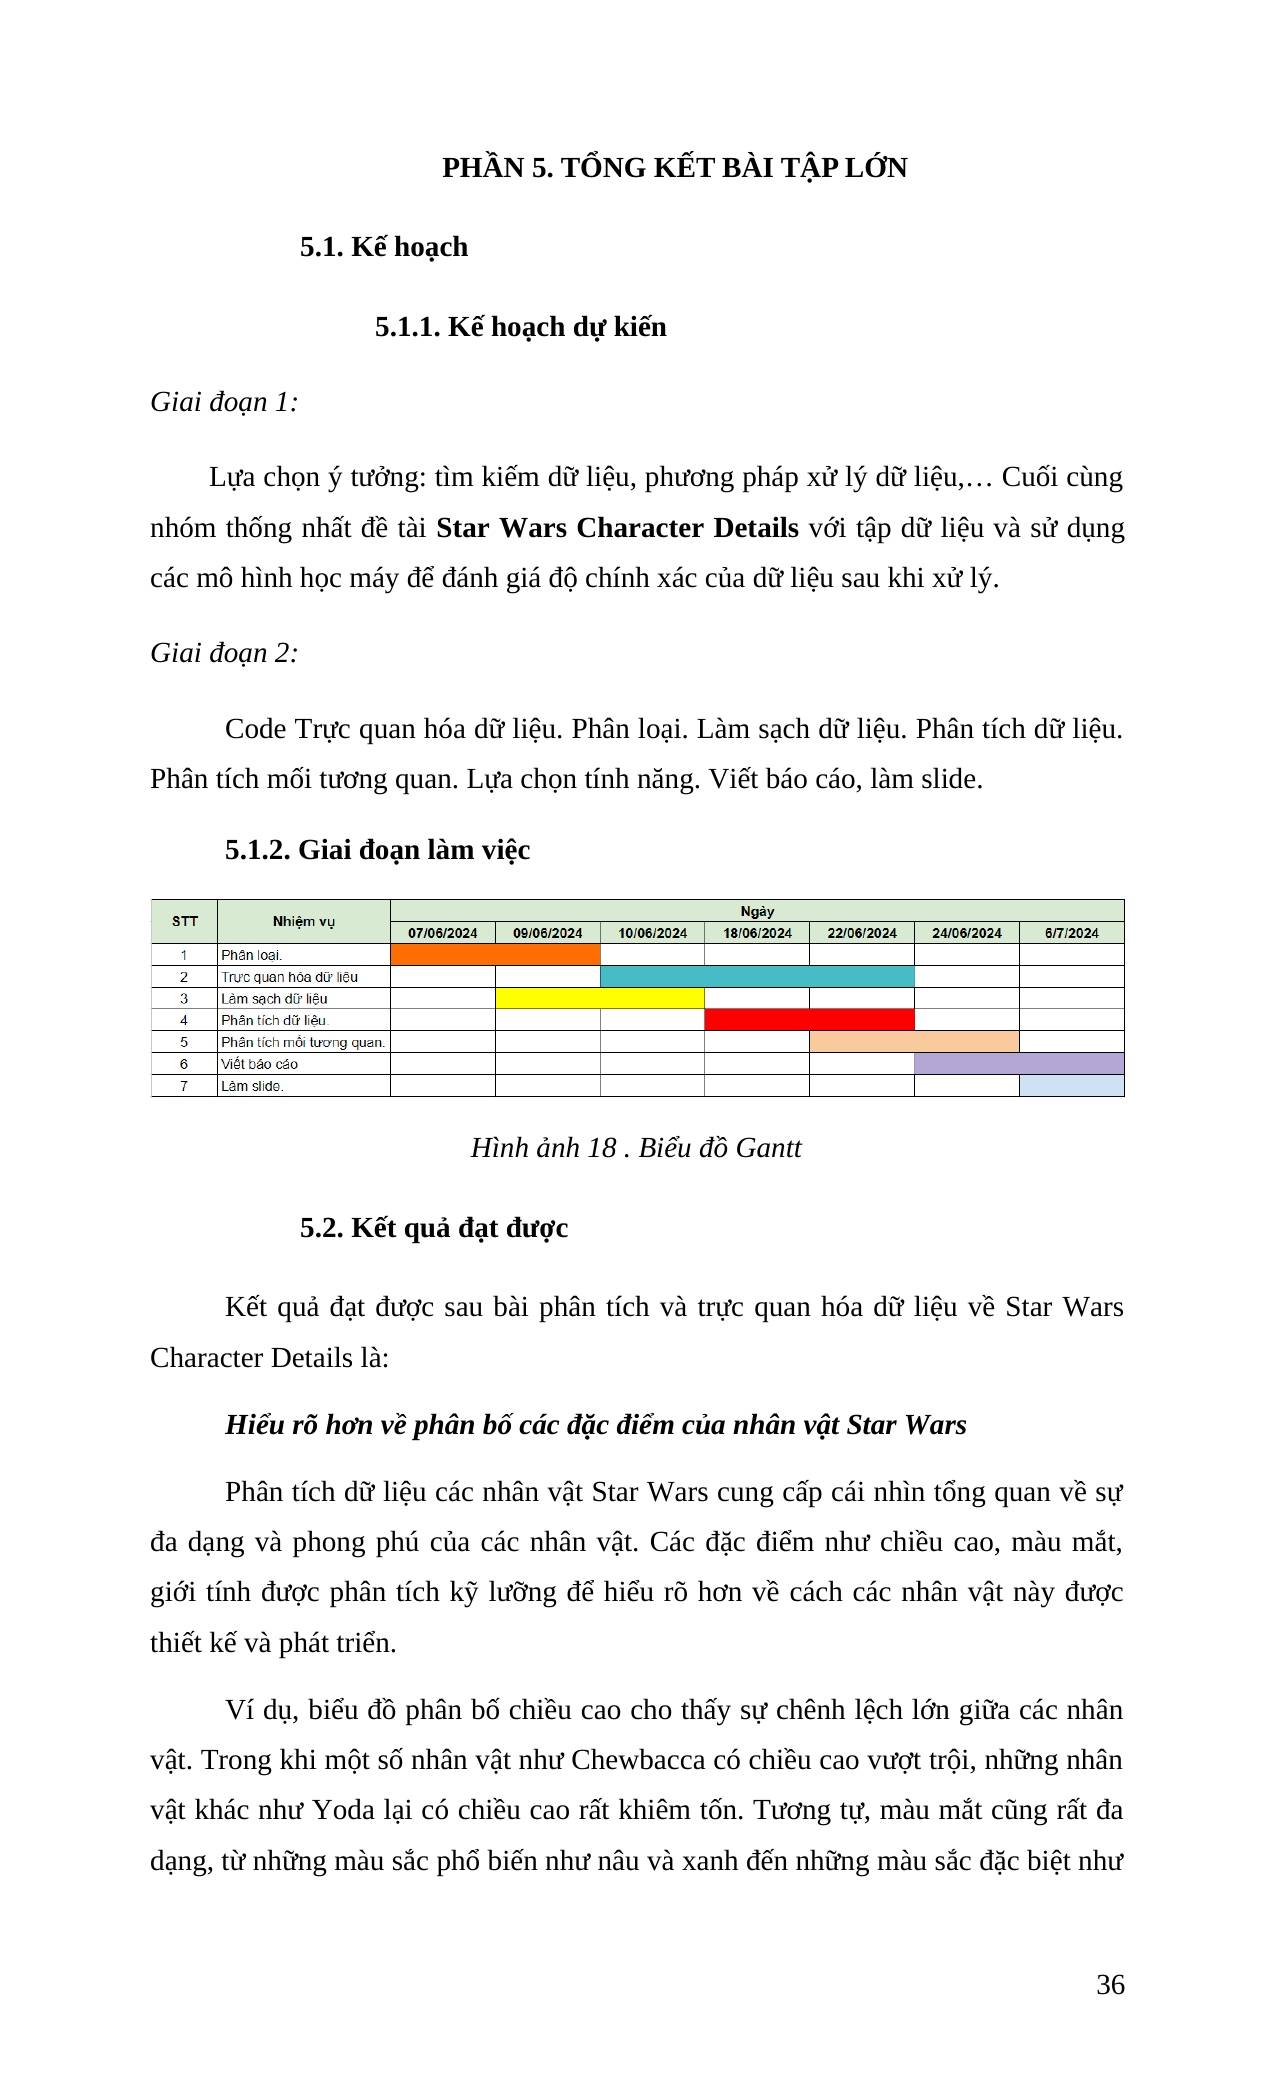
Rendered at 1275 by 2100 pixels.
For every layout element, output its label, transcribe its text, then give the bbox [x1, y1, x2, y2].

subtitle 5.2. Kết quả đạt được [300, 1210, 1125, 1244]
text Hiểu rõ hơn về phân bố các đặc điểm của nhân vật Star Wars [150, 1407, 1125, 1440]
subtitle PHẦN 5. TỔNG KẾT BÀI TẬP LỚN [225, 150, 1125, 183]
text Phân tích dữ liệu các nhân vật Star Wars cung cấp cái nhìn tổng quan về sự đa dạng và phong phú của các nhân vật. Các đặc điểm như chiều cao, màu mắt, giới tính được phân tích kỹ lưỡng để hiểu rõ hơn về cách các nhân vật này được thiết kế và phát triển. [150, 1474, 1125, 1658]
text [150, 1692, 1125, 1876]
subtitle 5.1. Kế hoạch [300, 229, 1125, 263]
picture [150, 899, 1125, 1098]
text Code Trực quan hóa dữ liệu. Phân loại. Làm sạch dữ liệu. Phân tích dữ liệu. Phân tích mối tương quan. Lựa chọn tính năng. Viết báo cáo, làm slide. [150, 711, 1125, 795]
text 5.1.2. Giai đoạn làm việc [150, 832, 1125, 866]
text Kết quả đạt được sau bài phân tích và trực quan hóa dữ liệu về Star Wars Character Details là: [150, 1289, 1125, 1373]
subtitle 5.1.1. Kế hoạch dự kiến [375, 309, 1125, 342]
text Giai đoạn 2: [150, 636, 1125, 669]
text Hình ảnh 18 . Biểu đồ Gantt [150, 1131, 1125, 1164]
text Giai đoạn 1: [150, 384, 1125, 418]
text Lựa chọn ý tưởng: tìm kiếm dữ liệu, phương pháp xử lý dữ liệu,… Cuối cùng nhóm thống nhất đề tài Star Wars Character Details với tập dữ liệu và sử dụng các mô hình học máy để đánh giá độ chính xác của dữ liệu sau khi xử lý. [150, 459, 1125, 594]
